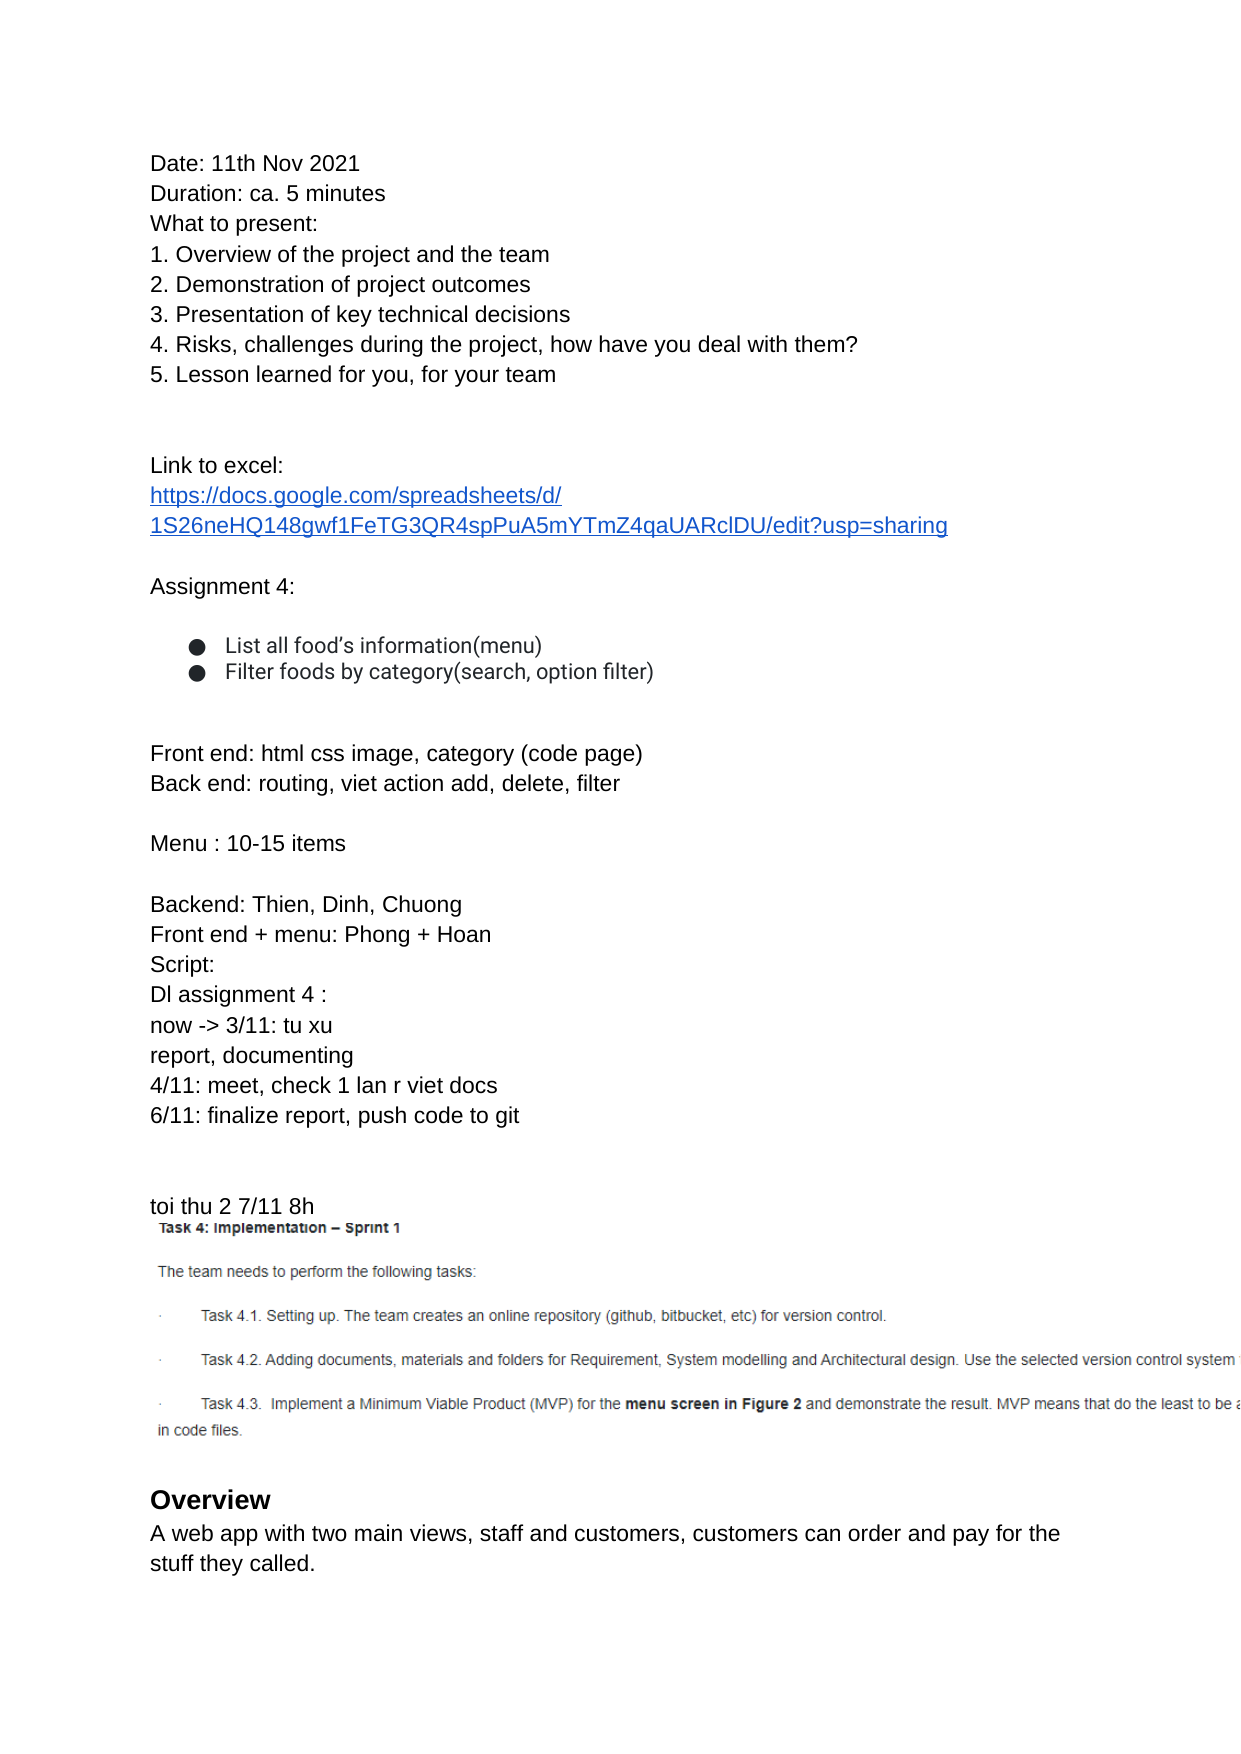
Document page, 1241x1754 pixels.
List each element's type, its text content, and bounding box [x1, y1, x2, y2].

text 1. Overview of the project and the team [150, 241, 1090, 267]
text What to present: [150, 210, 1090, 237]
text Front end + menu: Phong + Hoan [150, 921, 1090, 947]
list Filter foods by category(search, option filter) [187, 659, 1090, 684]
text Back end: routing, viet action add, delete, filter [150, 770, 1090, 796]
text 4. Risks, challenges during the project, how have you deal with them? [150, 331, 1090, 358]
text Script: [150, 951, 1090, 978]
picture [150, 1223, 1241, 1451]
text https://docs.google.com/spreadsheets/d/1S26neHQ148gwf1FeTG3QR4spPuA5mYTmZ4qaUARclDU/edit?usp=sharing [150, 482, 1090, 539]
text Duration: ca. 5 minutes [150, 180, 1090, 207]
text A web app with two main views, staff and customers, customers can order and pay for the stuff they called. [150, 1520, 1090, 1577]
text toi thu 2 7/11 8h [150, 1193, 1090, 1219]
text report, documenting [150, 1042, 1090, 1068]
text Backend: Thien, Dinh, Chuong [150, 891, 1090, 917]
text 4/11: meet, check 1 lan r viet docs [150, 1072, 1090, 1098]
text 6/11: finalize report, push code to git [150, 1102, 1090, 1129]
text Date: 11th Nov 2021 [150, 150, 1090, 176]
text 5. Lesson learned for you, for your team [150, 361, 1090, 388]
text Assignment 4: [150, 573, 1090, 599]
text now -> 3/11: tu xu [150, 1012, 1090, 1038]
text Link to excel: [150, 452, 1090, 478]
text Front end: html css image, category (code page) [150, 740, 1090, 766]
text Dl assignment 4 : [150, 981, 1090, 1008]
text Menu : 10-15 items [150, 830, 1090, 857]
text 3. Presentation of key technical decisions [150, 301, 1090, 327]
text 2. Demonstration of project outcomes [150, 271, 1090, 297]
list List all food’s information(menu) [187, 633, 1090, 659]
text Overview [150, 1484, 1090, 1516]
